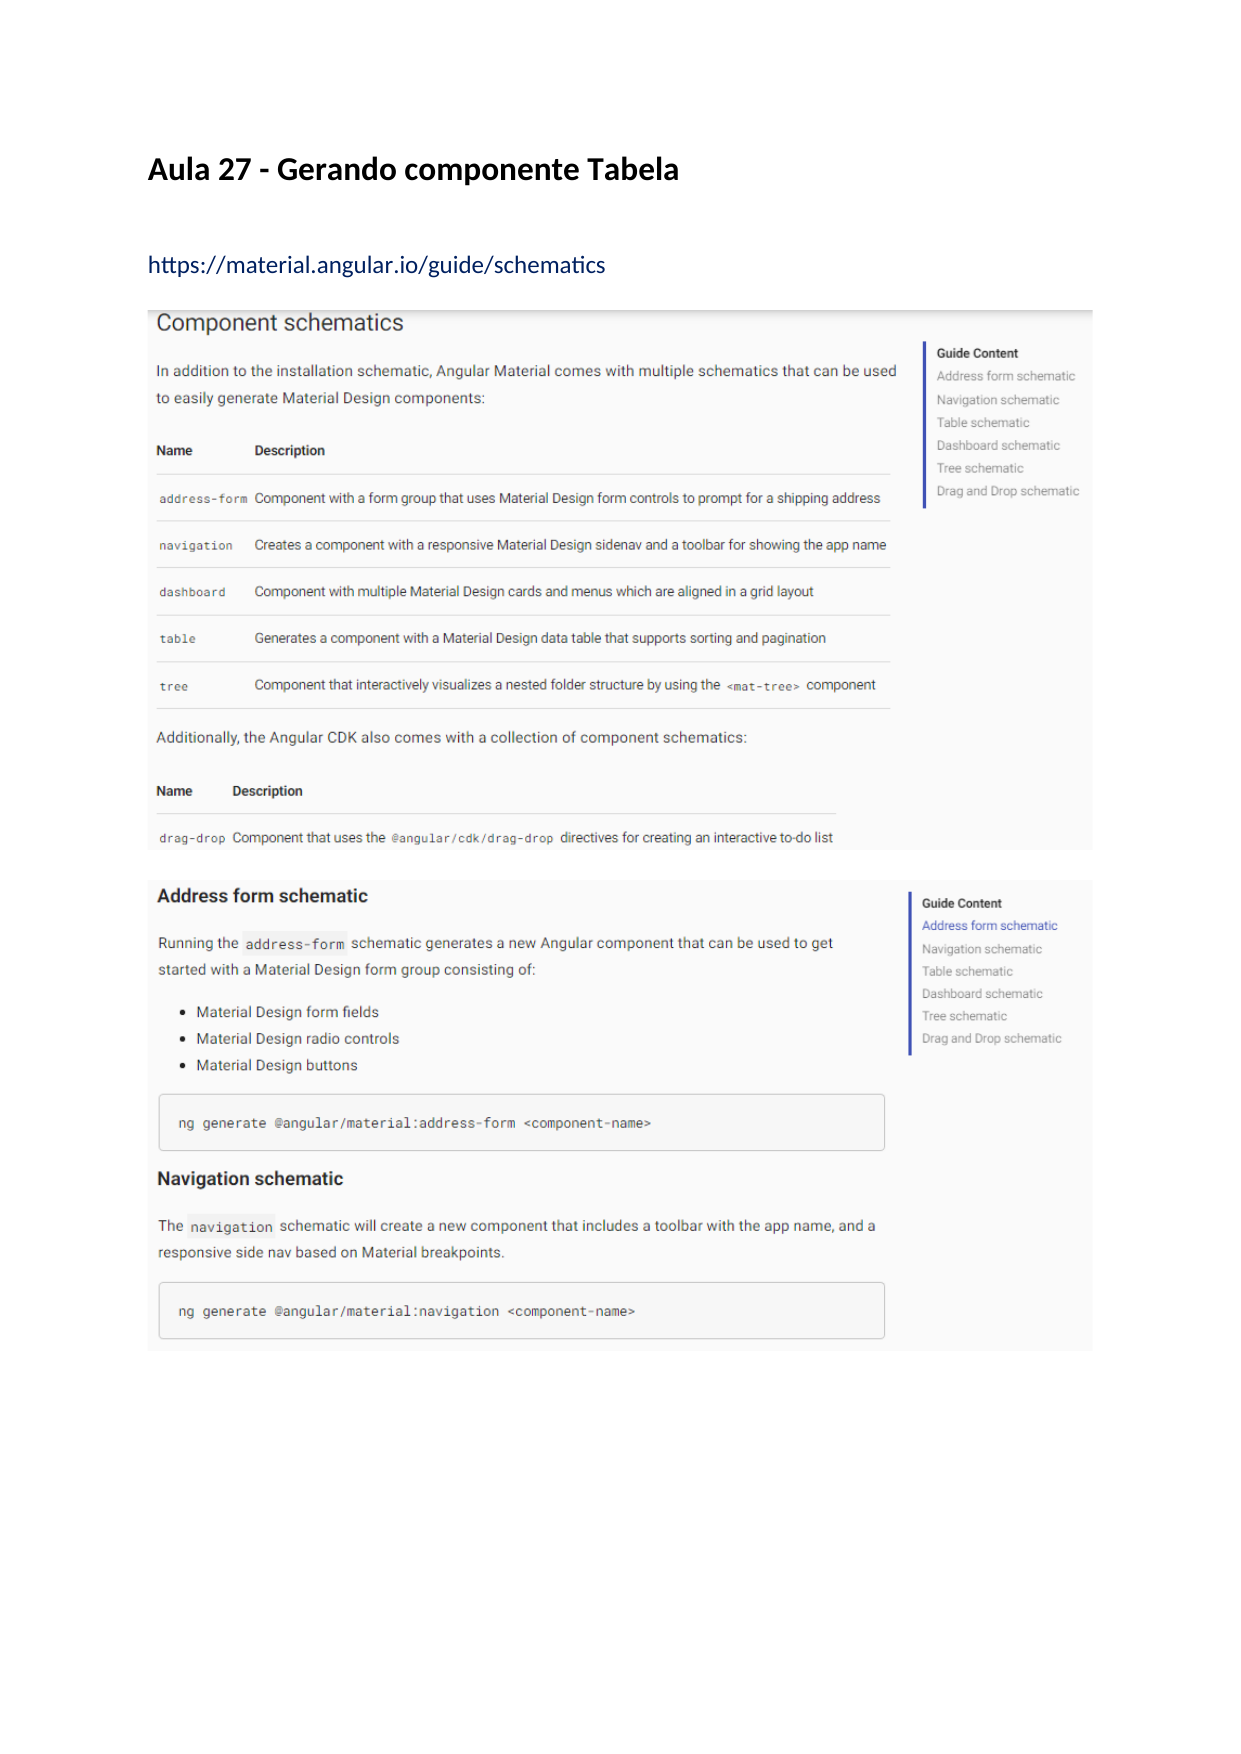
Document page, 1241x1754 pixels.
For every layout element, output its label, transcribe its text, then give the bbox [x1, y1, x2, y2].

picture [147, 880, 1093, 1351]
text https://material.angular.io/guide/schematics [148, 249, 1092, 280]
subtitle Aula 27 - Gerando componente Tabela [148, 148, 1092, 188]
picture [147, 310, 1093, 850]
